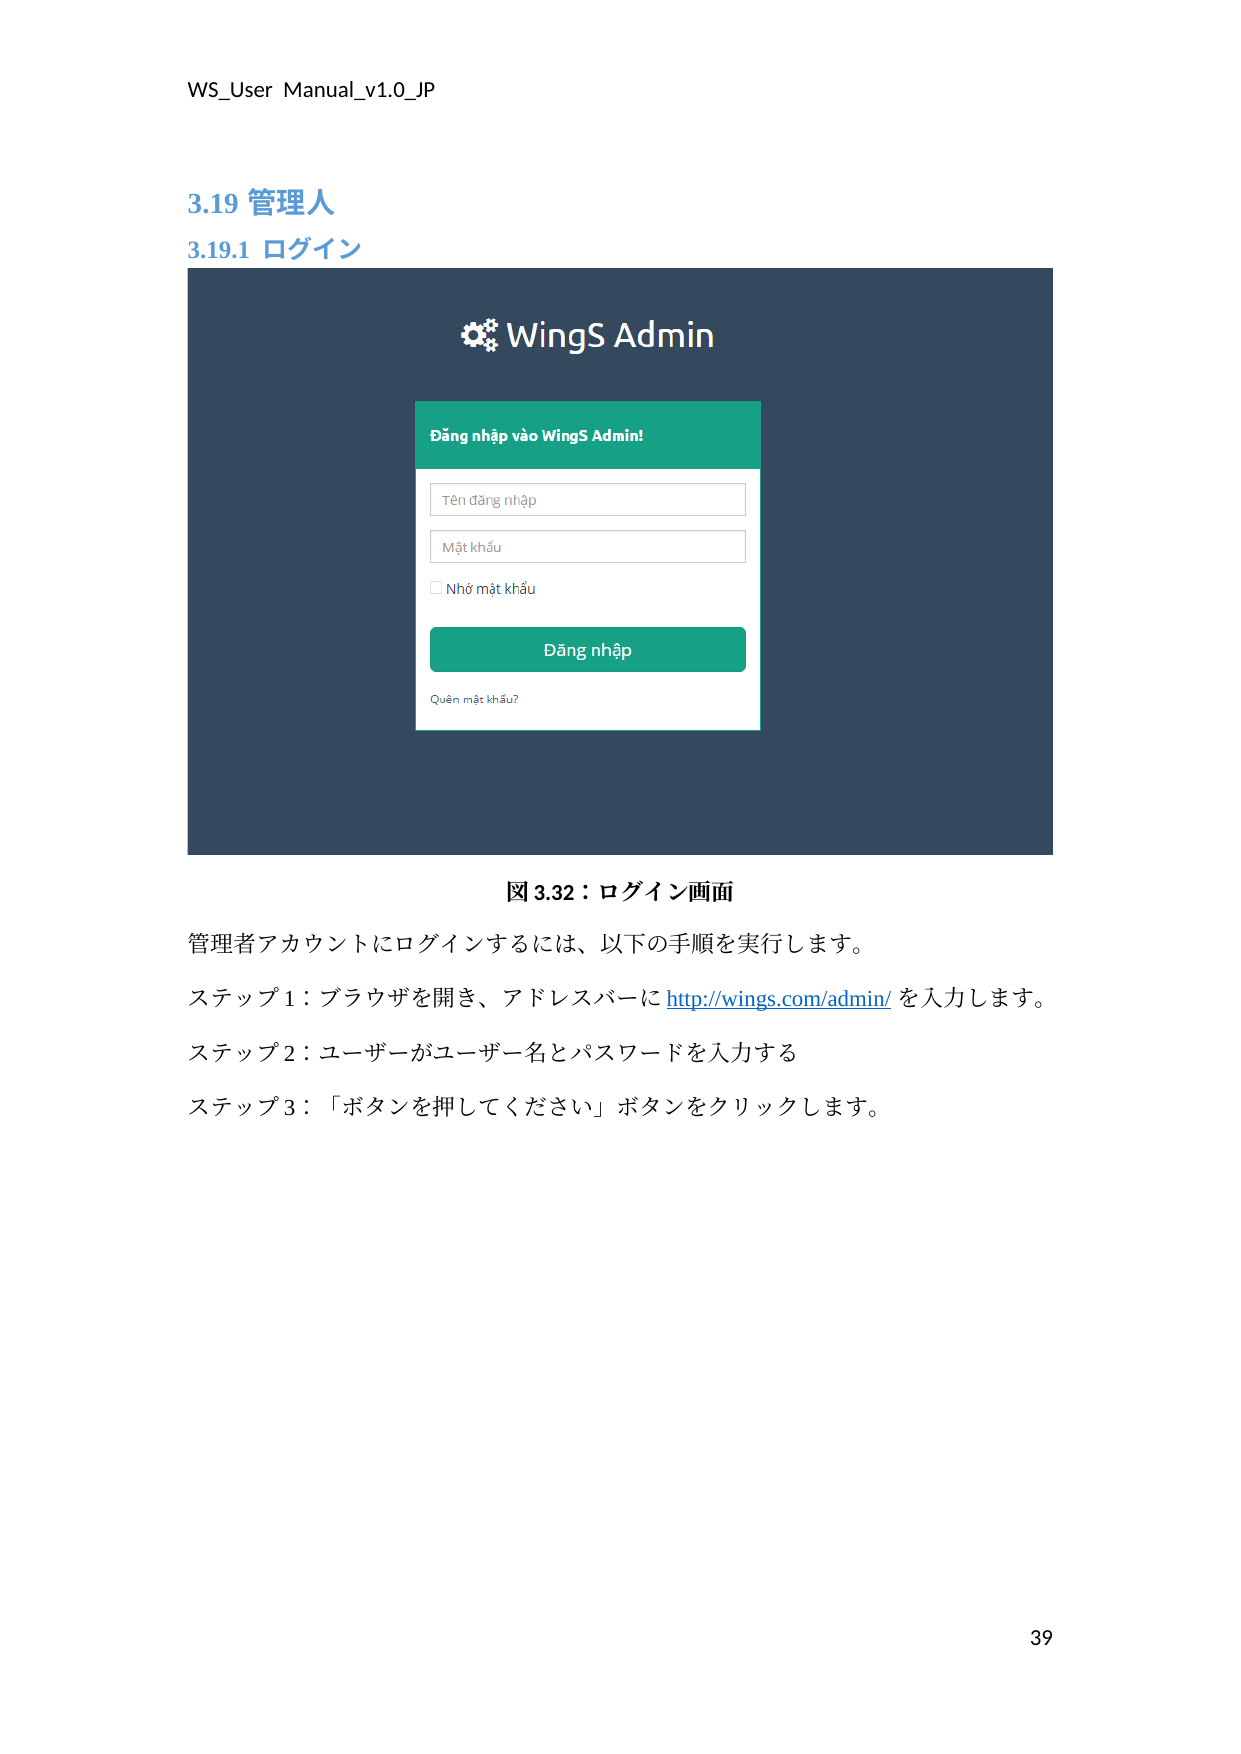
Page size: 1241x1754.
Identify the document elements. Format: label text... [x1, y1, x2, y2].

subtitle ログイン [187, 230, 1053, 266]
subtitle 管理人 [187, 180, 1053, 222]
text 図3.32：ログイン画面 [187, 874, 1053, 907]
text ステップ2：ユーザーがユーザー名とパスワードを入力する [187, 1035, 1053, 1068]
picture [187, 268, 1053, 855]
text 管理者アカウントにログインするには、以下の手順を実行します。 [187, 926, 1053, 959]
text ステップ1：ブラウザを開き、アドレスバーにhttp://wings.com/admin/ を入力します。 [187, 980, 1053, 1013]
text ステップ3：「ボタンを押してください」ボタンをクリックします。 [187, 1089, 1053, 1122]
